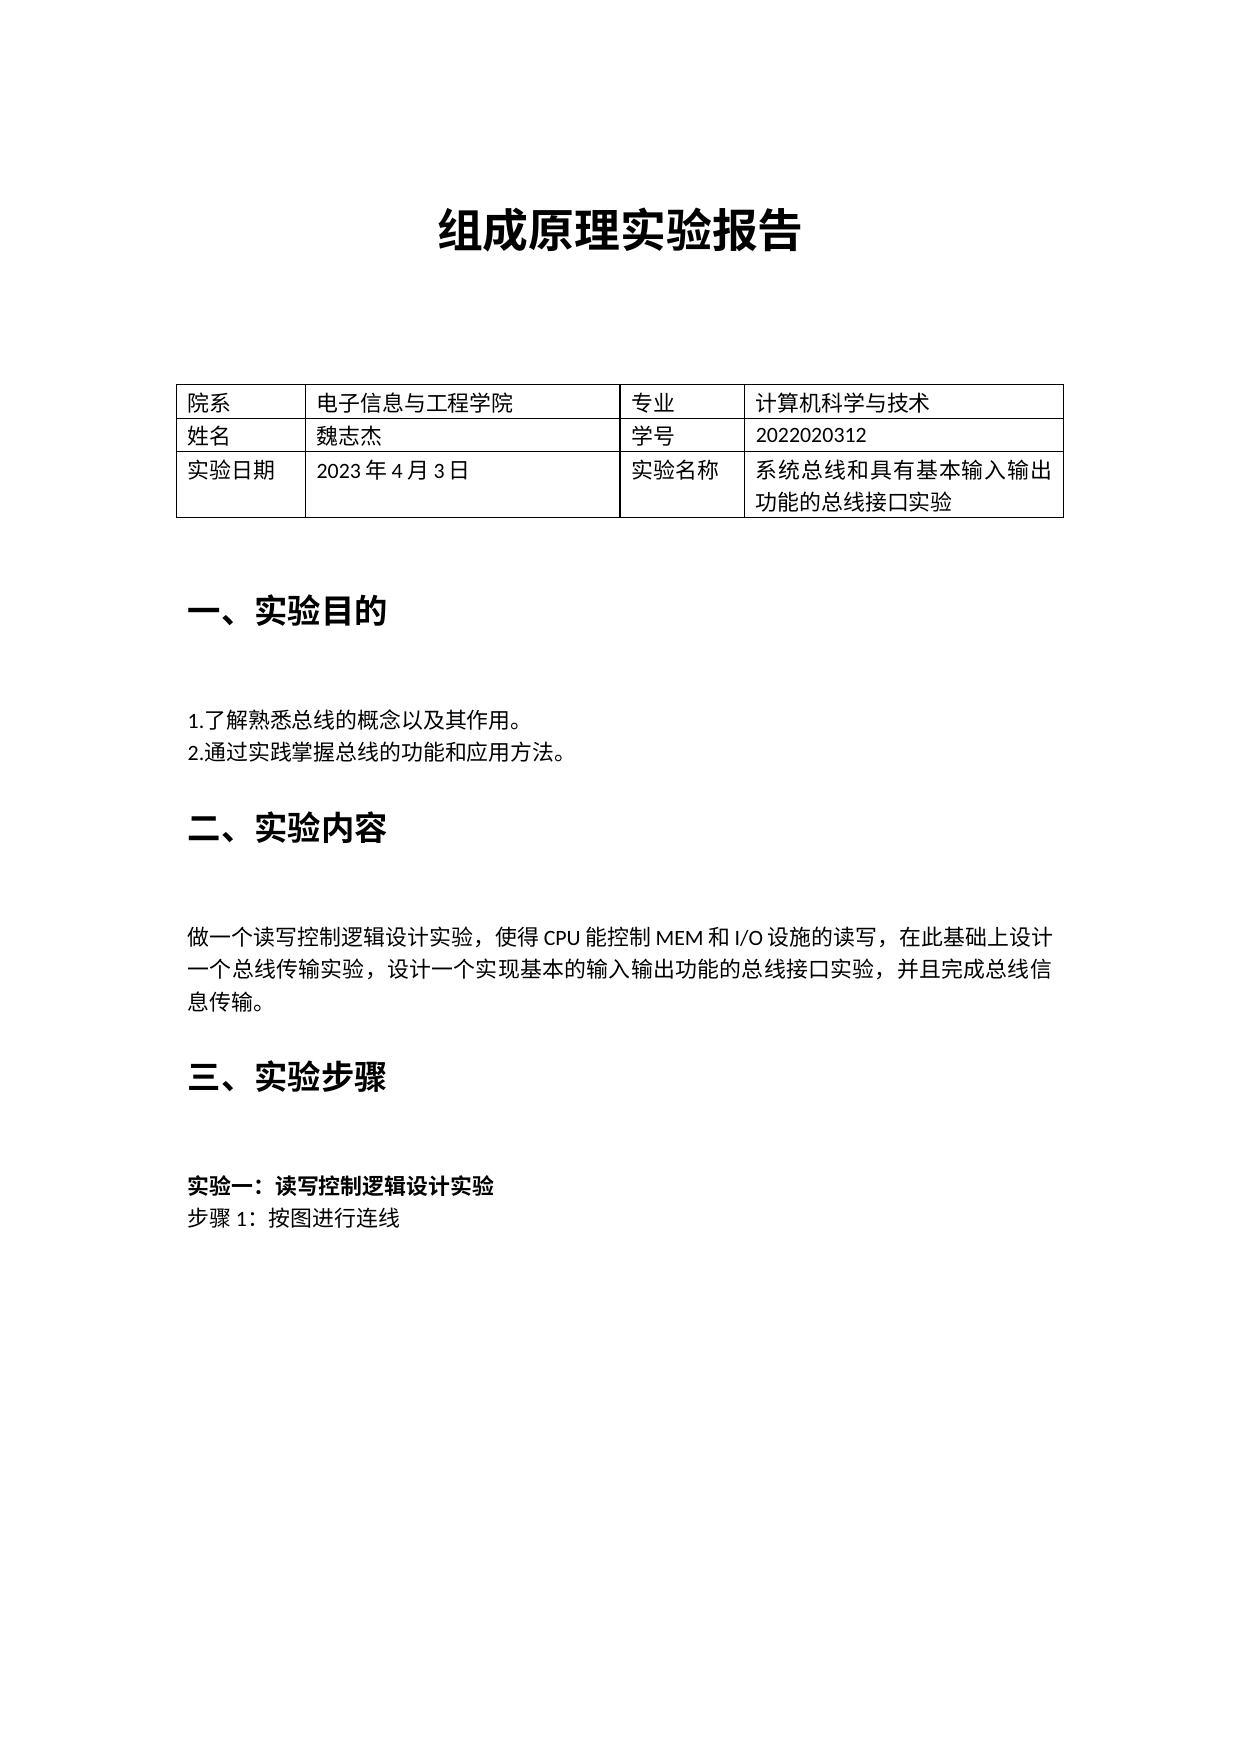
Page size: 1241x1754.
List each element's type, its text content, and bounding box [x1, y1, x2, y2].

table_cell 学号 [621, 419, 744, 451]
text 实验一：读写控制逻辑设计实验 [187, 1168, 1053, 1201]
text 2.通过实践掌握总线的功能和应用方法。 [187, 735, 1053, 767]
table_cell 姓名 [177, 419, 305, 451]
table_cell 2022020312 [745, 419, 1063, 451]
table_header 电子信息与工程学院 [306, 385, 619, 418]
subtitle 实验目的 [187, 578, 1053, 643]
table_header 专业 [621, 385, 744, 418]
table_cell 实验日期 [177, 452, 305, 517]
subtitle 实验内容 [187, 794, 1053, 859]
text 做一个读写控制逻辑设计实验，使得CPU能控制MEM和I/O设施的读写，在此基础上设计一个总线传输实验，设计一个实现基本的输入输出功能的总线接口实验，并且完成总线信息传输。 [187, 919, 1053, 1017]
table_header 院系 [177, 385, 305, 418]
table_cell 实验名称 [621, 452, 744, 517]
subtitle 实验步骤 [187, 1044, 1053, 1109]
table_cell 魏志杰 [306, 419, 619, 451]
table_header 计算机科学与技术 [745, 385, 1063, 418]
text 1.了解熟悉总线的概念以及其作用。 [187, 702, 1053, 735]
table_cell 2023年4月3日 [306, 452, 619, 517]
table_cell 系统总线和具有基本输入输出功能的总线接口实验 [745, 452, 1063, 517]
text 步骤1：按图进行连线 [187, 1201, 1053, 1233]
subtitle 组成原理实验报告 [187, 197, 1053, 262]
